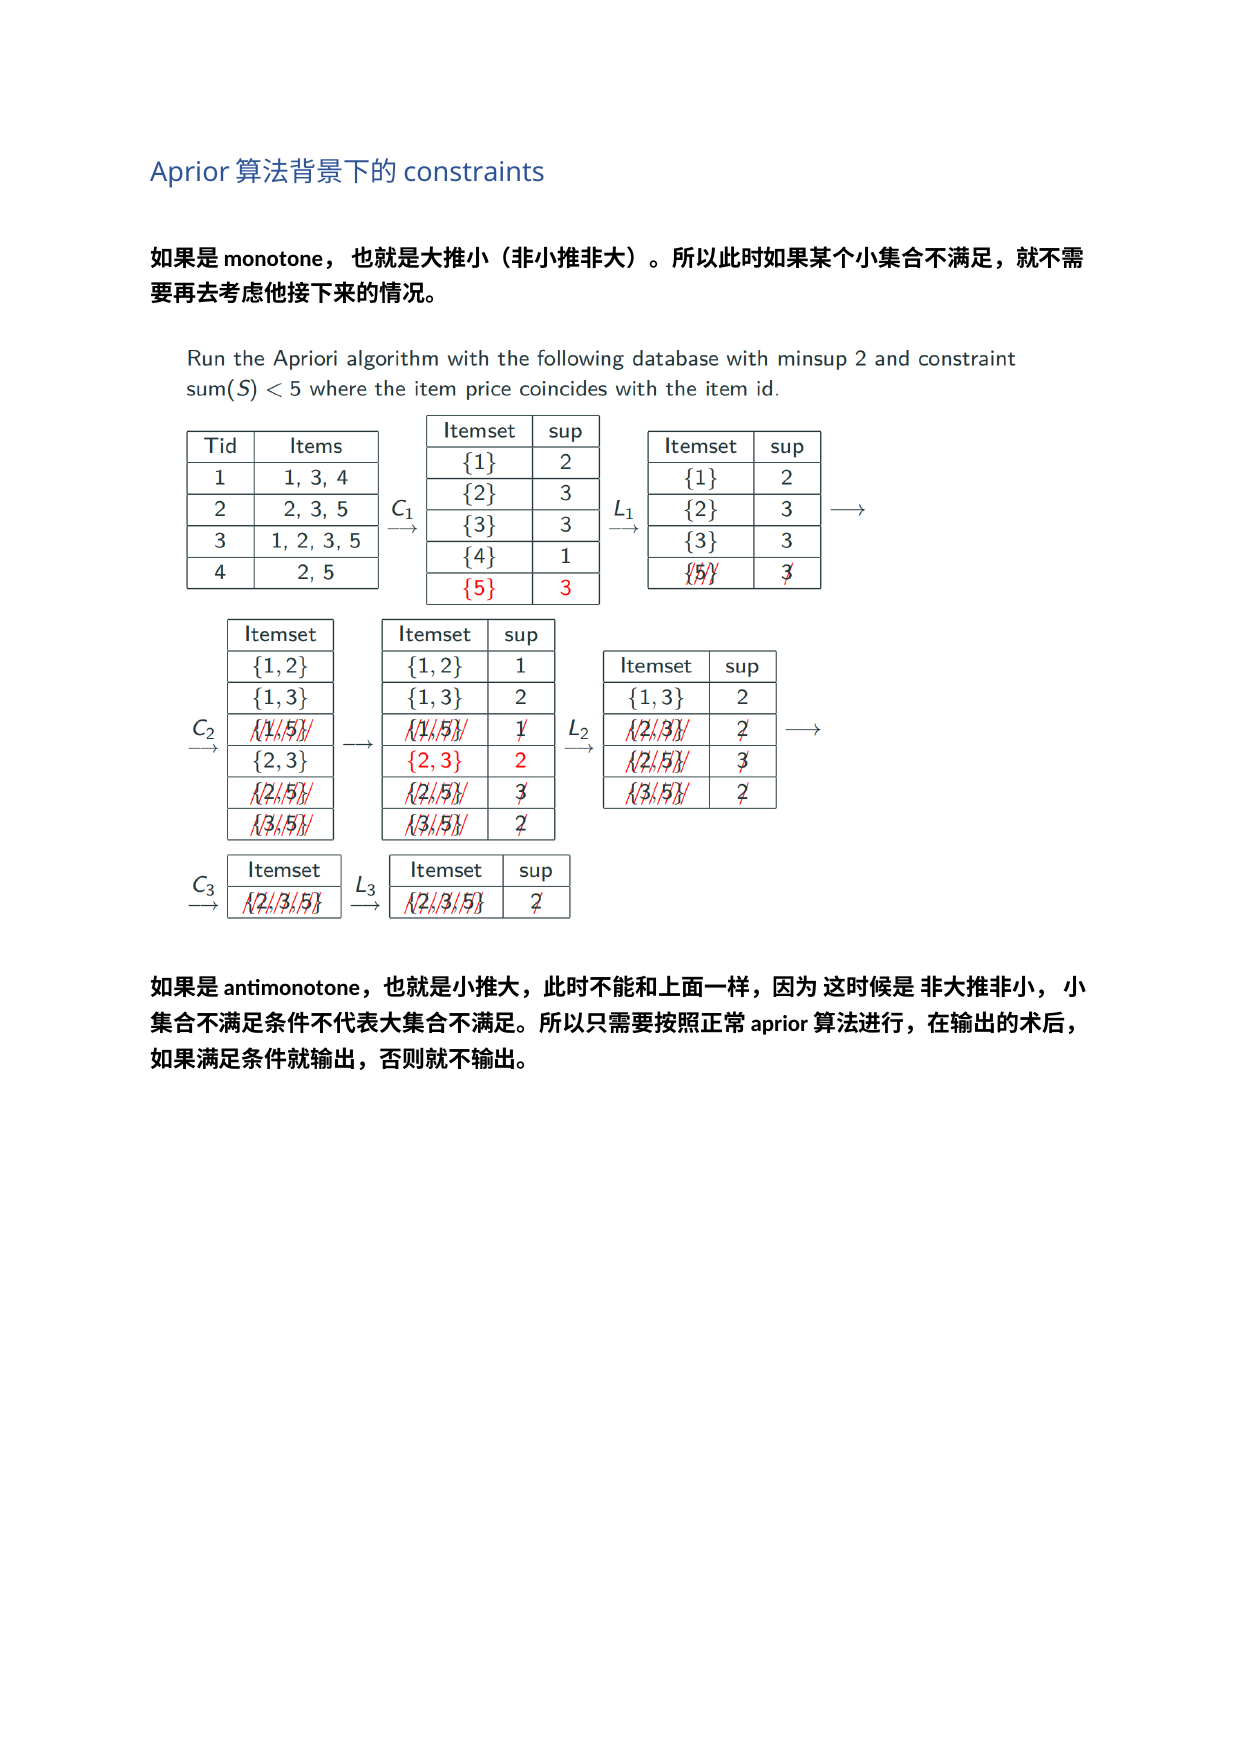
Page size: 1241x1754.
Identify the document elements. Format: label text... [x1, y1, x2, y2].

text 如果是monotone， 也就是大推小（非小推非大）。所以此时如果某个小集合不满足，就不需要再去考虑他接下来的情况。 [150, 239, 1090, 308]
text 如果是antimonotone，也就是小推大，此时不能和上面一样，因为 这时候是 非大推非小， 小集合不满足条件不代表大集合不满足。所以只需要按照正常aprior算法进行，在输出的术后，如果满足条件就输出，否则就不输出。 [150, 969, 1090, 1074]
picture [150, 327, 1091, 950]
subtitle Aprior算法背景下的constraints [150, 150, 1090, 189]
